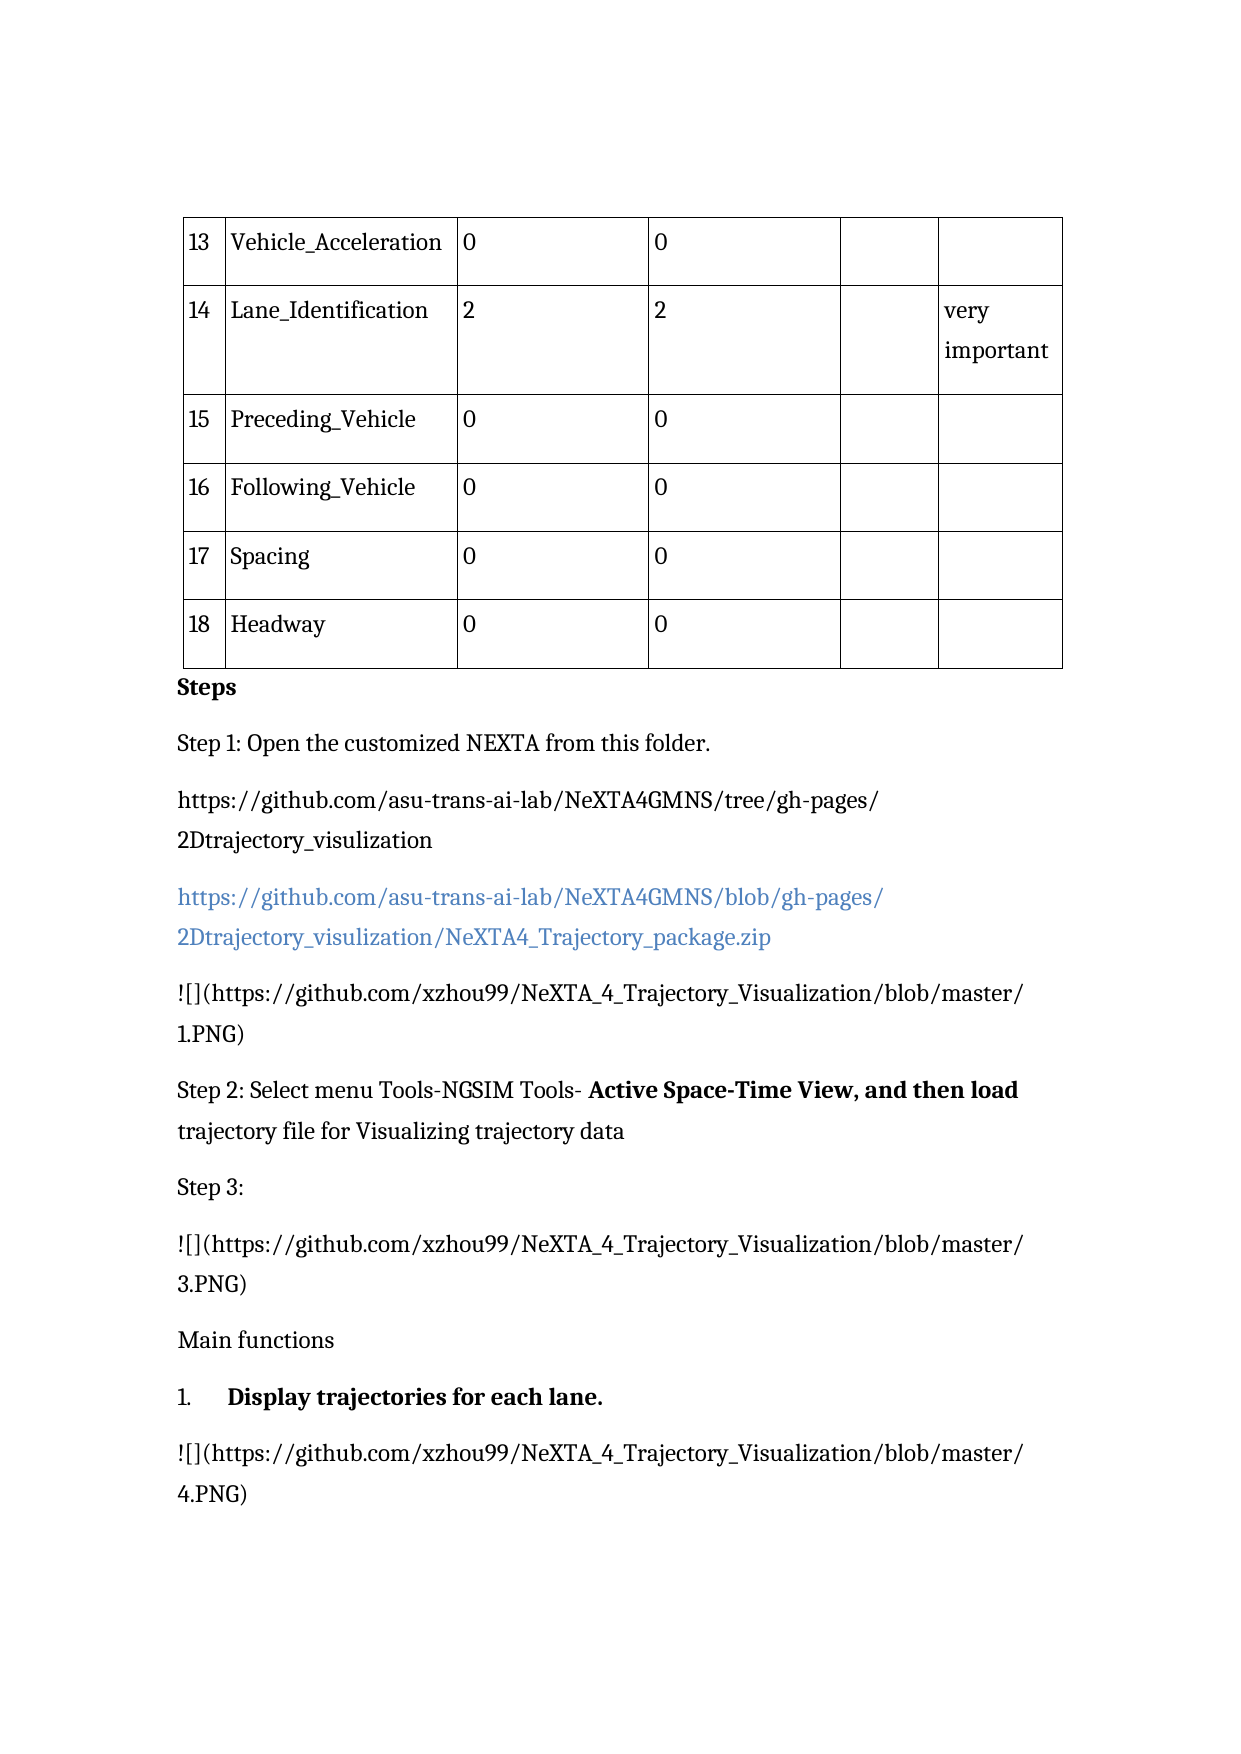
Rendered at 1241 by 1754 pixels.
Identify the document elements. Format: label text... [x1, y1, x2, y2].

text ![](https://github.com/xzhou99/NeXTA_4_Trajectory_Visualization/blob/master/3.PNG) [177, 1225, 1063, 1303]
table_cell [939, 464, 1062, 531]
table_cell [841, 286, 938, 394]
table_cell [939, 395, 1062, 462]
table_cell Lane_Identification [226, 286, 457, 394]
table_cell 16 [184, 464, 225, 531]
table_cell 0 [649, 532, 840, 599]
table_cell [939, 218, 1062, 285]
table_cell 15 [184, 395, 225, 462]
text https://github.com/asu-trans-ai-lab/NeXTA4GMNS/tree/gh-pages/2Dtrajectory_visulization [177, 781, 1063, 859]
table_cell 0 [649, 395, 840, 462]
text Step 2: Select menu Tools-NGSIM Tools- Active Space-Time View, and then load trajectory file for Visualizing trajectory data [177, 1072, 1063, 1150]
table_cell [939, 600, 1062, 668]
list Display trajectories for each lane. [177, 1378, 1063, 1416]
text Main functions [177, 1322, 1063, 1359]
table_cell [841, 395, 938, 462]
table_cell 13 [184, 218, 225, 285]
table_cell 17 [184, 532, 225, 599]
table_cell [841, 464, 938, 531]
table_cell Spacing [226, 532, 457, 599]
table_cell 2 [649, 286, 840, 394]
table_cell 0 [649, 218, 840, 285]
table_cell Following_Vehicle [226, 464, 457, 531]
table_cell Vehicle_Acceleration [226, 218, 457, 285]
table_cell 0 [458, 395, 648, 462]
text Steps [177, 668, 1063, 706]
table_cell Preceding_Vehicle [226, 395, 457, 462]
table_cell [841, 600, 938, 668]
table_cell 0 [649, 464, 840, 531]
table_cell 0 [458, 218, 648, 285]
table_cell very important [939, 286, 1062, 394]
table_cell [841, 218, 938, 285]
table_cell [841, 532, 938, 599]
text ![](https://github.com/xzhou99/NeXTA_4_Trajectory_Visualization/blob/master/1.PNG) [177, 975, 1063, 1053]
table_cell 0 [458, 600, 648, 668]
table_cell 14 [184, 286, 225, 394]
table_cell 2 [458, 286, 648, 394]
table_cell 18 [184, 600, 225, 668]
table_cell 0 [458, 532, 648, 599]
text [177, 1435, 1063, 1513]
text Step 3: [177, 1169, 1063, 1206]
table_cell [939, 532, 1062, 599]
text Step 1: Open the customized NEXTA from this folder. [177, 725, 1063, 762]
table_cell 0 [649, 600, 840, 668]
table_cell 0 [458, 464, 648, 531]
table_cell Headway [226, 600, 457, 668]
text https://github.com/asu-trans-ai-lab/NeXTA4GMNS/blob/gh-pages/2Dtrajectory_visulization/NeXTA4_Trajectory_package.zip [177, 878, 1063, 956]
